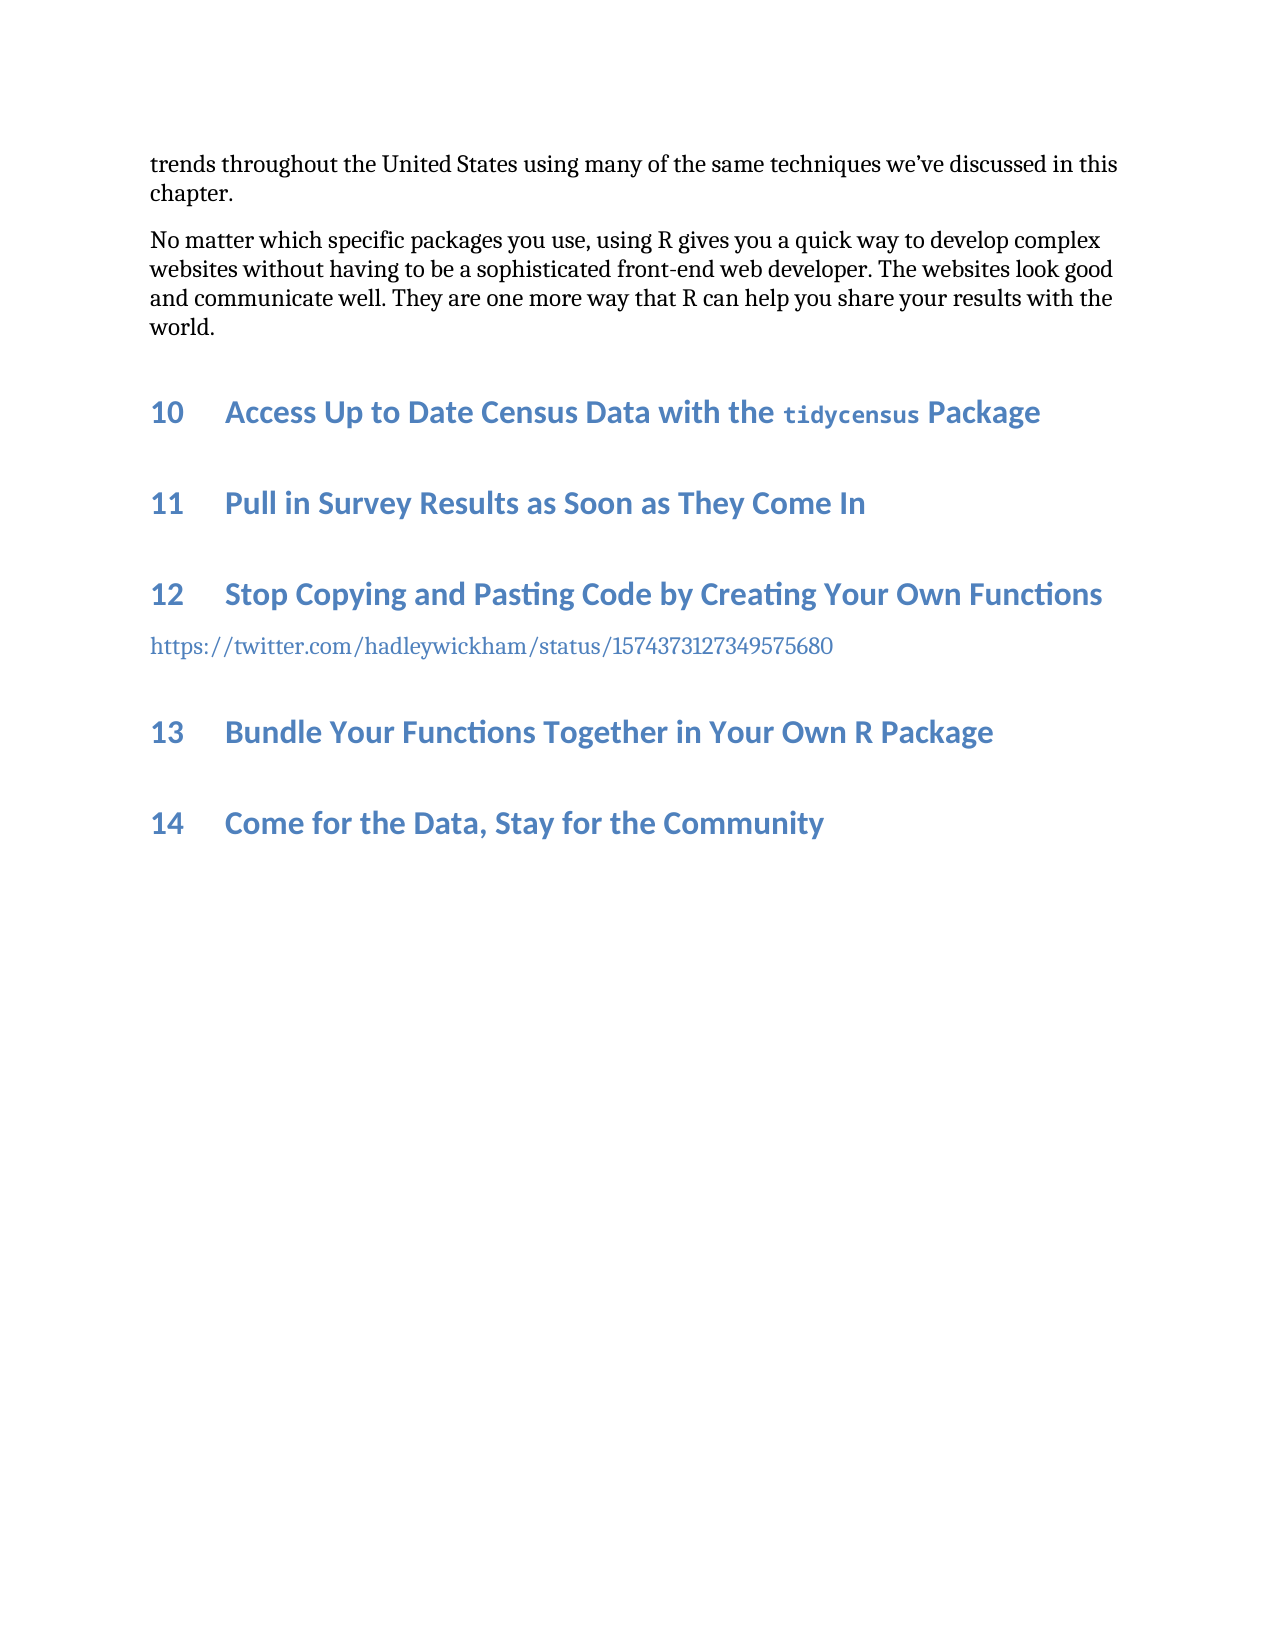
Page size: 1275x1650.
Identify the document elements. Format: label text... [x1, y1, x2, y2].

subtitle 11 Pull in Survey Results as Soon as They Come In [150, 482, 1125, 523]
subtitle 12 Stop Copying and Pasting Code by Creating Your Own Functions [150, 573, 1125, 613]
text No matter which specific packages you use, using R gives you a quick way to develop complex websites without having to be a sophisticated front-end web developer. The websites look good and communicate well. They are one more way that R can help you share your results with the world. [150, 226, 1125, 341]
subtitle 13 Bundle Your Functions Together in Your Own R Package [150, 711, 1125, 752]
subtitle 10 Access Up to Date Census Data with the tidycensus Package [150, 391, 1125, 432]
subtitle 14 Come for the Data, Stay for the Community [150, 802, 1125, 842]
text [150, 150, 1125, 207]
text https://twitter.com/hadleywickham/status/1574373127349575680 [150, 632, 1125, 661]
